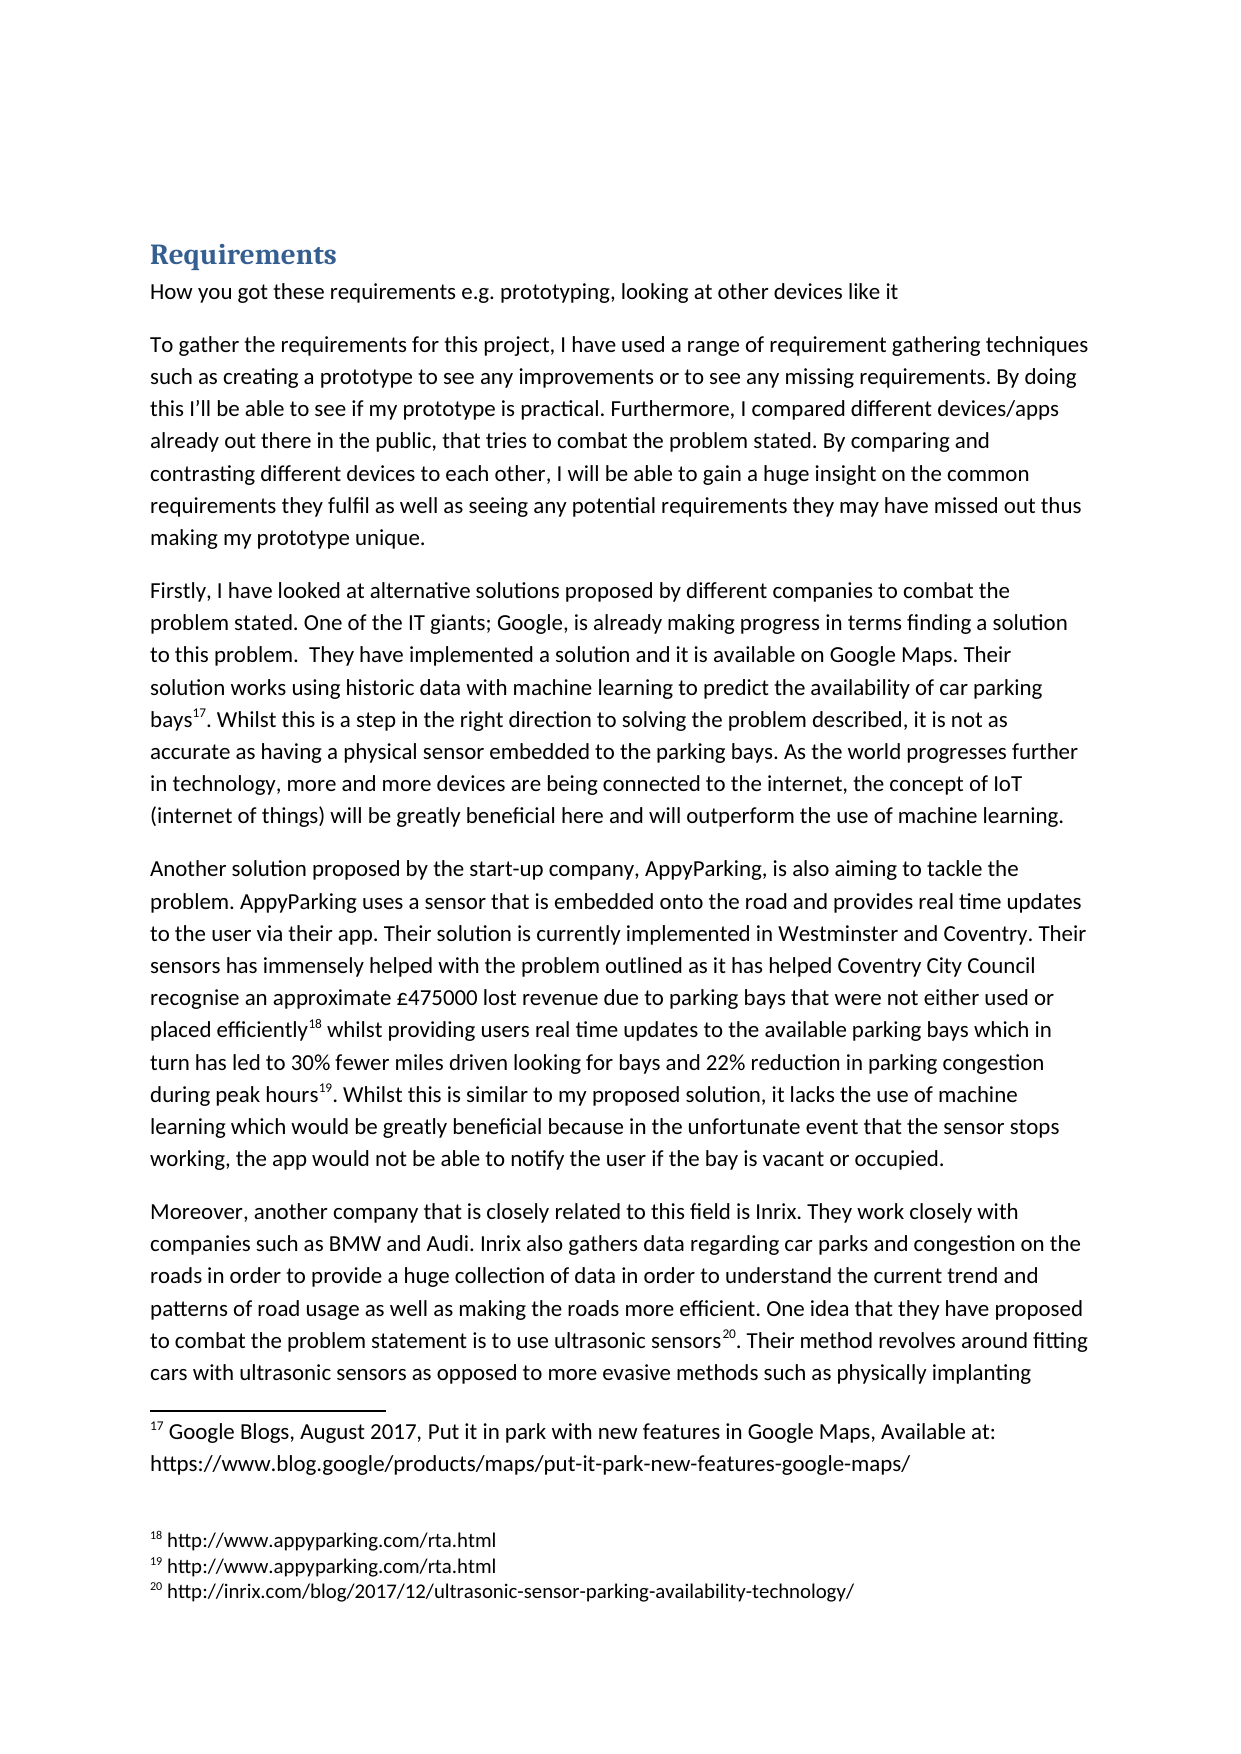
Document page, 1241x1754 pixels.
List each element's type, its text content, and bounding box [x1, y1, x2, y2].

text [150, 1197, 1090, 1386]
text Firstly, I have looked at alternative solutions proposed by different companies to combat the problem stated. One of the IT giants; Google, is already making progress in terms finding a solution to this problem. They have implemented a solution and it is available on Google Maps. Their solution works using historic data with machine learning to predict the availability of car parking bays. Whilst this is a step in the right direction to solving the problem described, it is not as accurate as having a physical sensor embedded to the parking bays. As the world progresses further in technology, more and more devices are being connected to the internet, the concept of IoT (internet of things) will be greatly beneficial here and will outperform the use of machine learning. [150, 576, 1090, 829]
text Another solution proposed by the start-up company, AppyParking, is also aiming to tackle the problem. AppyParking uses a sensor that is embedded onto the road and provides real time updates to the user via their app. Their solution is currently implemented in Westminster and Coventry. Their sensors has immensely helped with the problem outlined as it has helped Coventry City Council recognise an approximate £475000 lost revenue due to parking bays that were not either used or placed efficiently whilst providing users real time updates to the available parking bays which in turn has led to 30% fewer miles driven looking for bays and 22% reduction in parking congestion during peak hours. Whilst this is similar to my proposed solution, it lacks the use of machine learning which would be greatly beneficial because in the unfortunate event that the sensor stops working, the app would not be able to notify the user if the bay is vacant or occupied. [150, 854, 1090, 1172]
text How you got these requirements e.g. prototyping, looking at other devices like it [150, 277, 1090, 305]
subtitle Requirements [150, 238, 1090, 272]
text To gather the requirements for this project, I have used a range of requirement gathering techniques such as creating a prototype to see any improvements or to see any missing requirements. By doing this I’ll be able to see if my prototype is practical. Furthermore, I compared different devices/apps already out there in the public, that tries to combat the problem stated. By comparing and contrasting different devices to each other, I will be able to gain a huge insight on the common requirements they fulfil as well as seeing any potential requirements they may have missed out thus making my prototype unique. [150, 330, 1090, 551]
